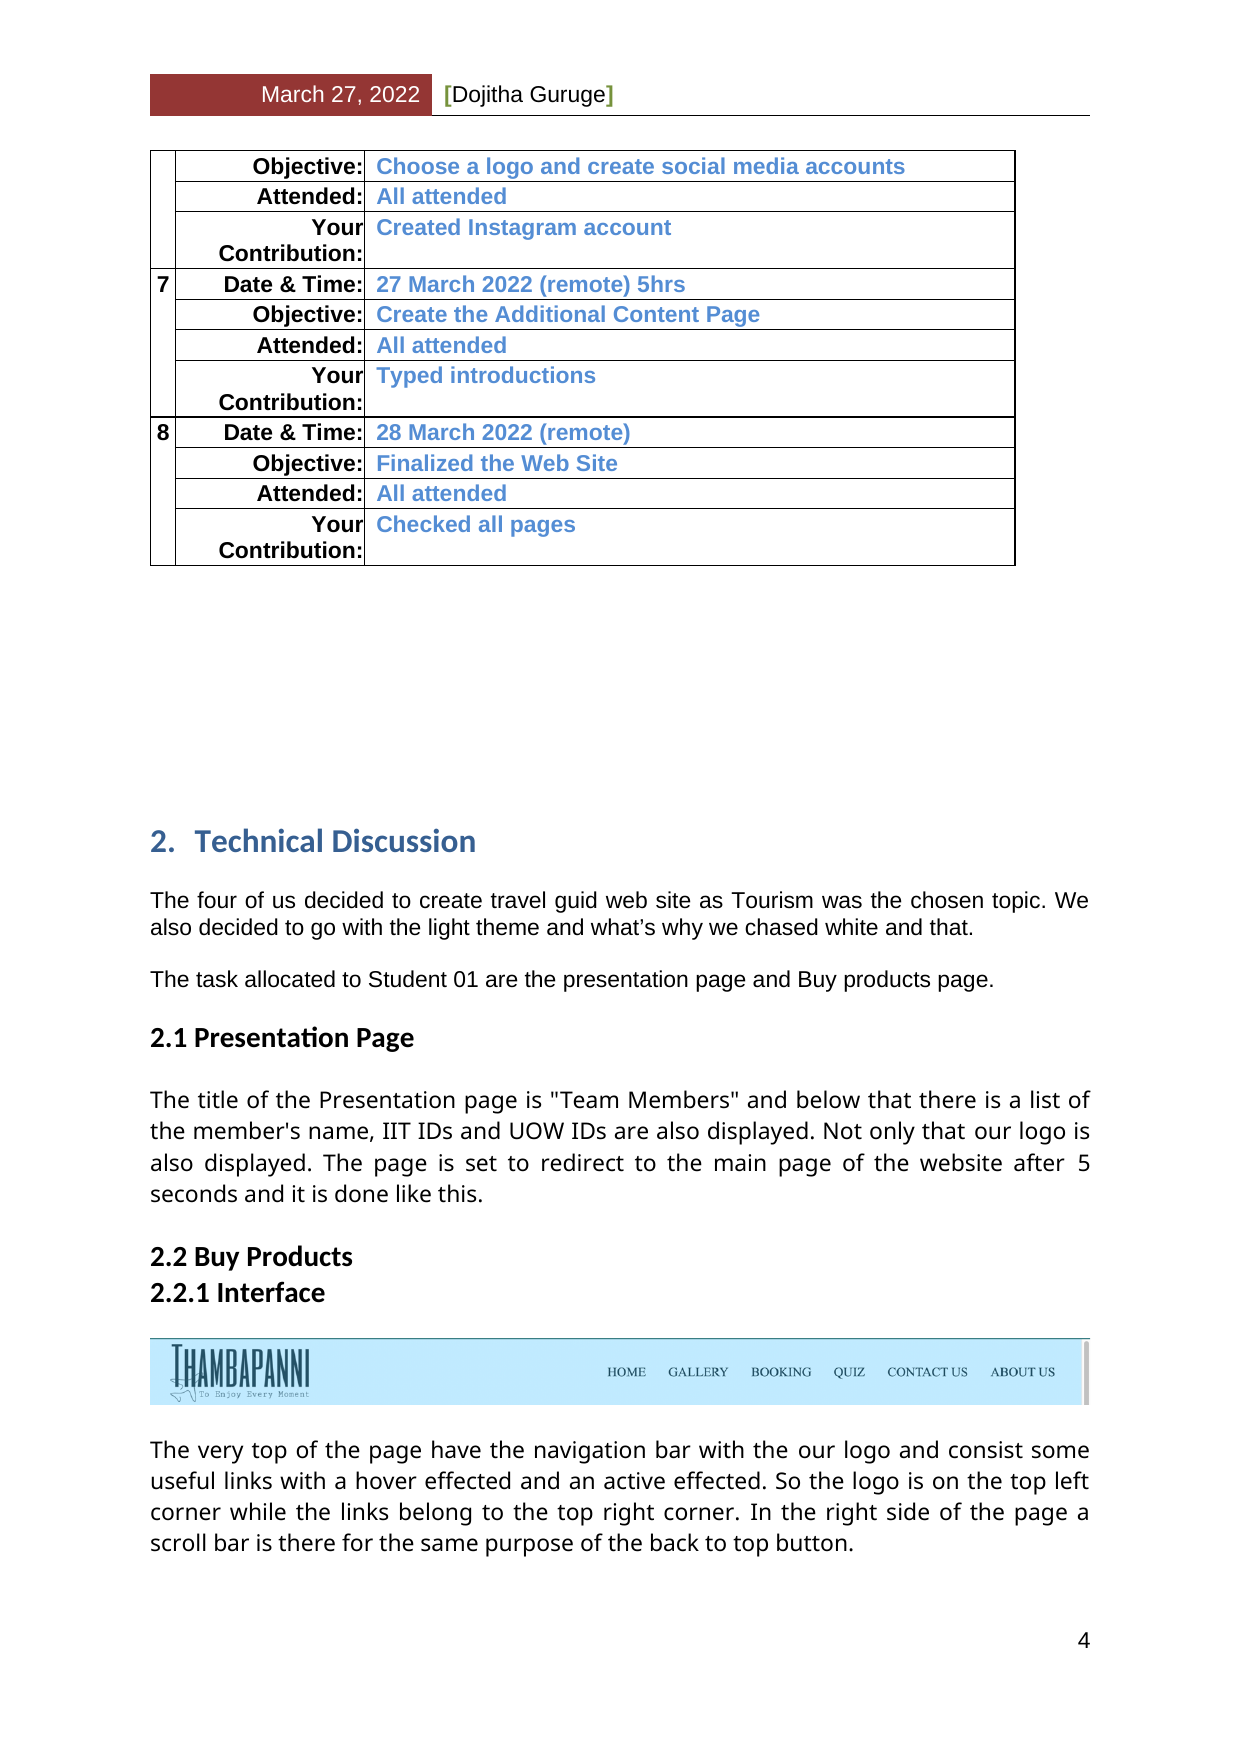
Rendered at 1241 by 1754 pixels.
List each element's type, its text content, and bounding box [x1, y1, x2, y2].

picture [150, 1338, 1091, 1405]
text 2.2 Buy Products [150, 1238, 1090, 1274]
table_cell Attended: [176, 479, 364, 508]
table_cell Choose a logo and create social media accounts [365, 151, 1014, 181]
table_cell Objective: [176, 151, 364, 181]
table_cell Objective: [176, 448, 364, 477]
table_cell Finalized the Web Site [365, 448, 1014, 477]
table_cell 6 [151, 151, 175, 268]
table_cell Attended: [176, 330, 364, 359]
table_cell Your Contribution: [176, 509, 364, 565]
table_cell All attended [365, 479, 1014, 508]
subtitle Technical Discussion [150, 820, 1090, 861]
text 2.1 Presentation Page [150, 1019, 1090, 1055]
table_cell Date & Time: [176, 418, 364, 447]
table_cell Your Contribution: [176, 212, 364, 268]
table_cell Create the Additional Content Page [365, 300, 1014, 329]
table_cell Your Contribution: [176, 361, 364, 416]
table_cell Typed introductions [365, 361, 1014, 416]
text The four of us decided to create travel guid web site as Tourism was the chosen topic. We also decided to go with the light theme and what’s why we chased white and that. [150, 887, 1090, 940]
table_cell Date & Time: [176, 269, 364, 298]
table_cell 8 [151, 418, 175, 565]
text 2.2.1 Interface [150, 1274, 1090, 1309]
text The title of the Presentation page is "Team Members" and below that there is a list of the member's name, IIT IDs and UOW IDs are also displayed. Not only that our logo is also displayed. The page is set to redirect to the main page of the website after 5 seconds and it is done like this. [150, 1084, 1090, 1209]
table_cell All attended [365, 182, 1014, 211]
table_cell Checked all pages [365, 509, 1014, 565]
text The task allocated to Student 01 are the presentation page and Buy products page. [150, 966, 1090, 993]
table_cell Objective: [176, 300, 364, 329]
table_cell 27 March 2022 (remote) 5hrs [365, 269, 1014, 298]
table_cell All attended [365, 330, 1014, 359]
table_cell Attended: [176, 182, 364, 211]
table_cell Created Instagram account [365, 212, 1014, 268]
text The very top of the page have the navigation bar with the our logo and consist some useful links with a hover effected and an active effected. So the logo is on the top left corner while the links belong to the top right corner. In the right side of the page a scroll bar is there for the same purpose of the back to top button. [150, 1434, 1090, 1559]
table_cell 28 March 2022 (remote) [365, 418, 1014, 447]
table_cell 7 [151, 269, 175, 416]
